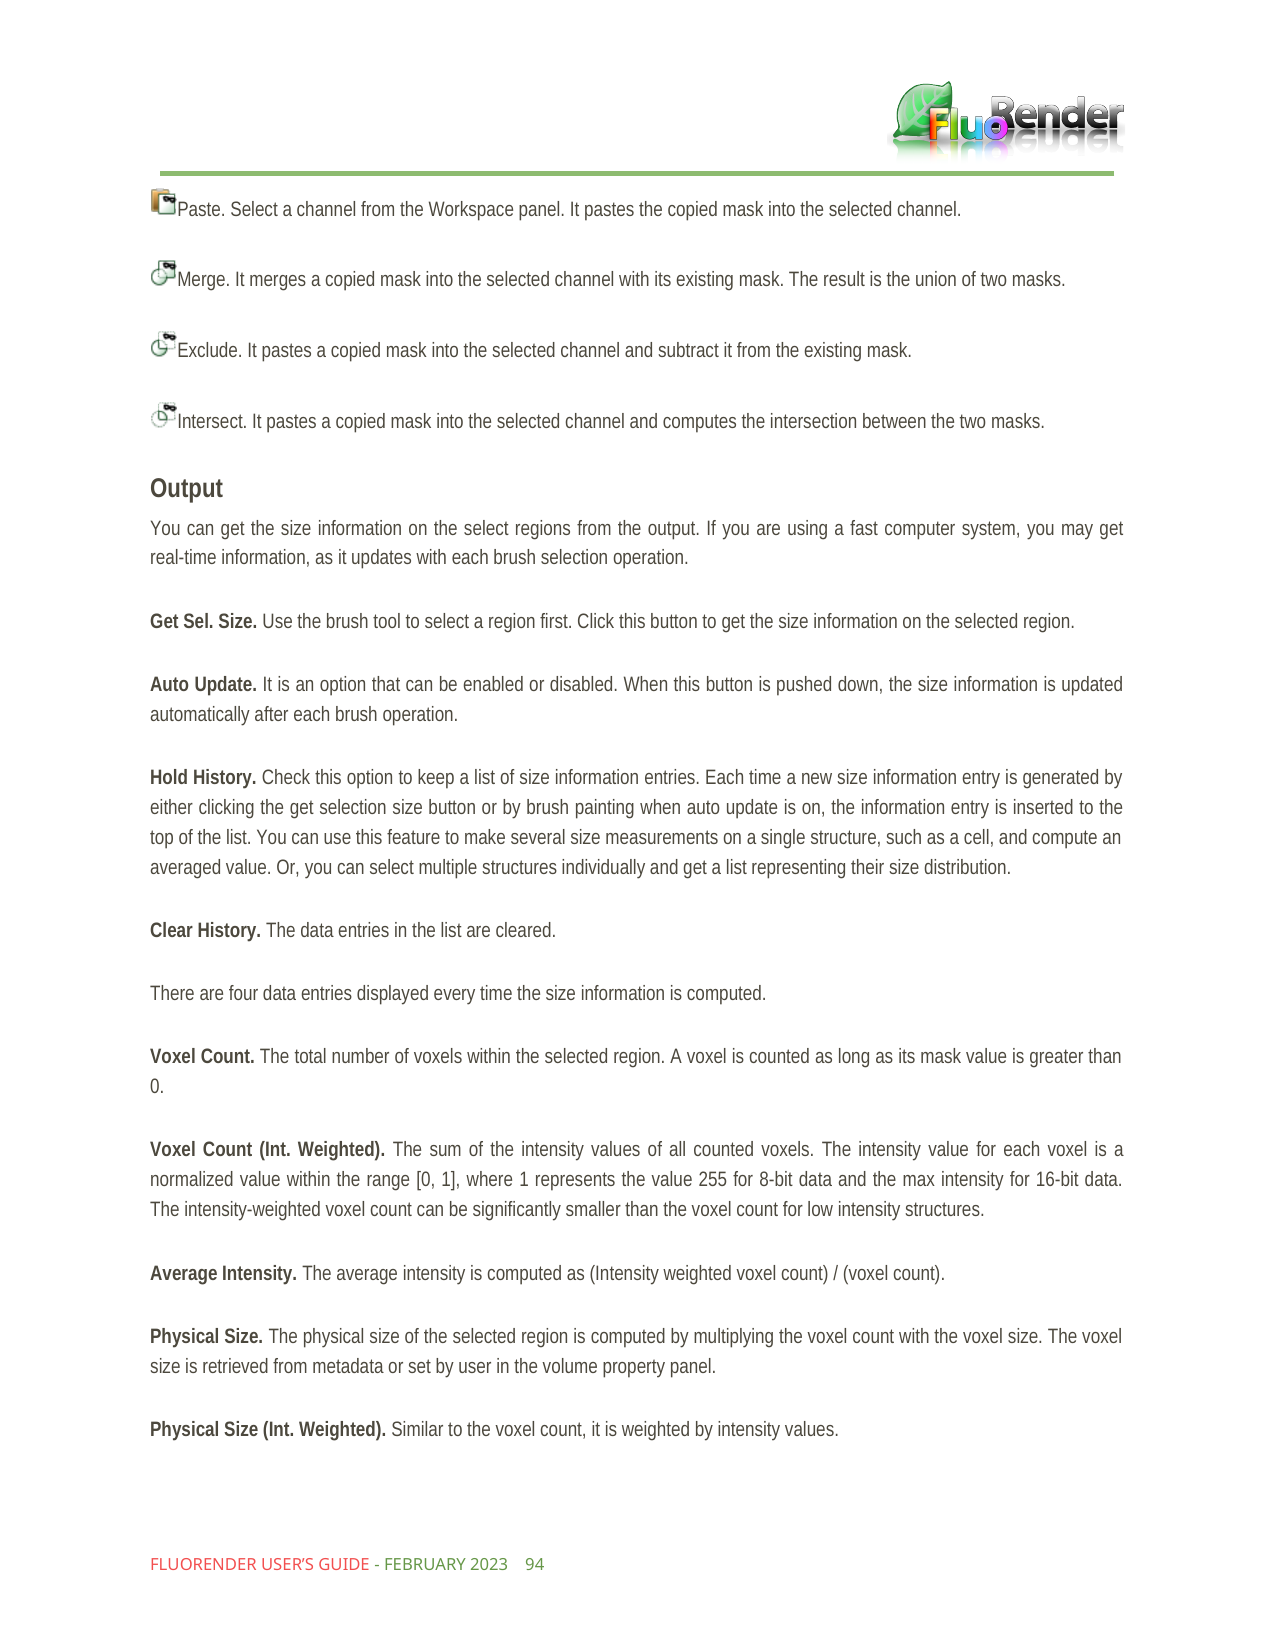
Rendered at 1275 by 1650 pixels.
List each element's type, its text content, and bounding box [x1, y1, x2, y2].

picture [150, 259, 177, 287]
picture [150, 401, 177, 429]
text Intersect. It pastes a copied mask into the selected channel and computes the intersection between the two masks. [150, 401, 1125, 433]
text Auto Update. It is an option that can be enabled or disabled. When this button is pushed down, the size information is updated automatically after each brush operation. [150, 672, 1125, 726]
picture [150, 188, 177, 216]
text You can get the size information on the select regions from the output. If you are using a fast computer system, you may get real-time information, as it updates with each brush selection operation. [150, 515, 1125, 569]
text Exclude. It pastes a copied mask into the selected channel and subtract it from the existing mask. [150, 330, 1125, 362]
text Merge. It merges a copied mask into the selected channel with its existing mask. The result is the union of two masks. [150, 260, 1125, 291]
text Paste. Select a channel from the Workspace panel. It pastes the copied mask into the selected channel. [150, 189, 1125, 220]
picture [150, 330, 177, 358]
text Physical Size (Int. Weighted). Similar to the voxel count, it is weighted by intensity values. [150, 1417, 1125, 1441]
text Voxel Count (Int. Weighted). The sum of the intensity values of all counted voxels. The intensity value for each voxel is a normalized value within the range [0, 1], where 1 represents the value 255 for 8-bit data and the max intensity for 16-bit data. The intensity-weighted voxel count can be significantly smaller than the voxel count for low intensity structures. [150, 1137, 1125, 1221]
text Clear History. The data entries in the list are cleared. [150, 918, 1125, 942]
text Voxel Count. The total number of voxels within the selected region. A voxel is counted as long as its mask value is greater than 0. [150, 1044, 1125, 1098]
text Hold History. Check this option to keep a list of size information entries. Each time a new size information entry is generated by either clicking the get selection size button or by brush painting when auto update is on, the information entry is inserted to the top of the list. You can use this feature to make several size measurements on a single structure, such as a cell, and compute an averaged value. Or, you can select multiple structures individually and get a list representing their size distribution. [150, 765, 1125, 878]
text Average Intensity. The average intensity is computed as (Intensity weighted voxel count) / (voxel count). [150, 1260, 1125, 1284]
picture [887, 75, 1125, 165]
text Get Sel. Size. Use the brush tool to select a region first. Click this button to get the size information on the selected region. [150, 608, 1125, 632]
subtitle Output [150, 472, 1125, 503]
text There are four data entries displayed every time the size information is computed. [150, 981, 1125, 1005]
text Physical Size. The physical size of the selected region is computed by multiplying the voxel count with the voxel size. The voxel size is retrieved from metadata or set by user in the volume property panel. [150, 1324, 1125, 1377]
